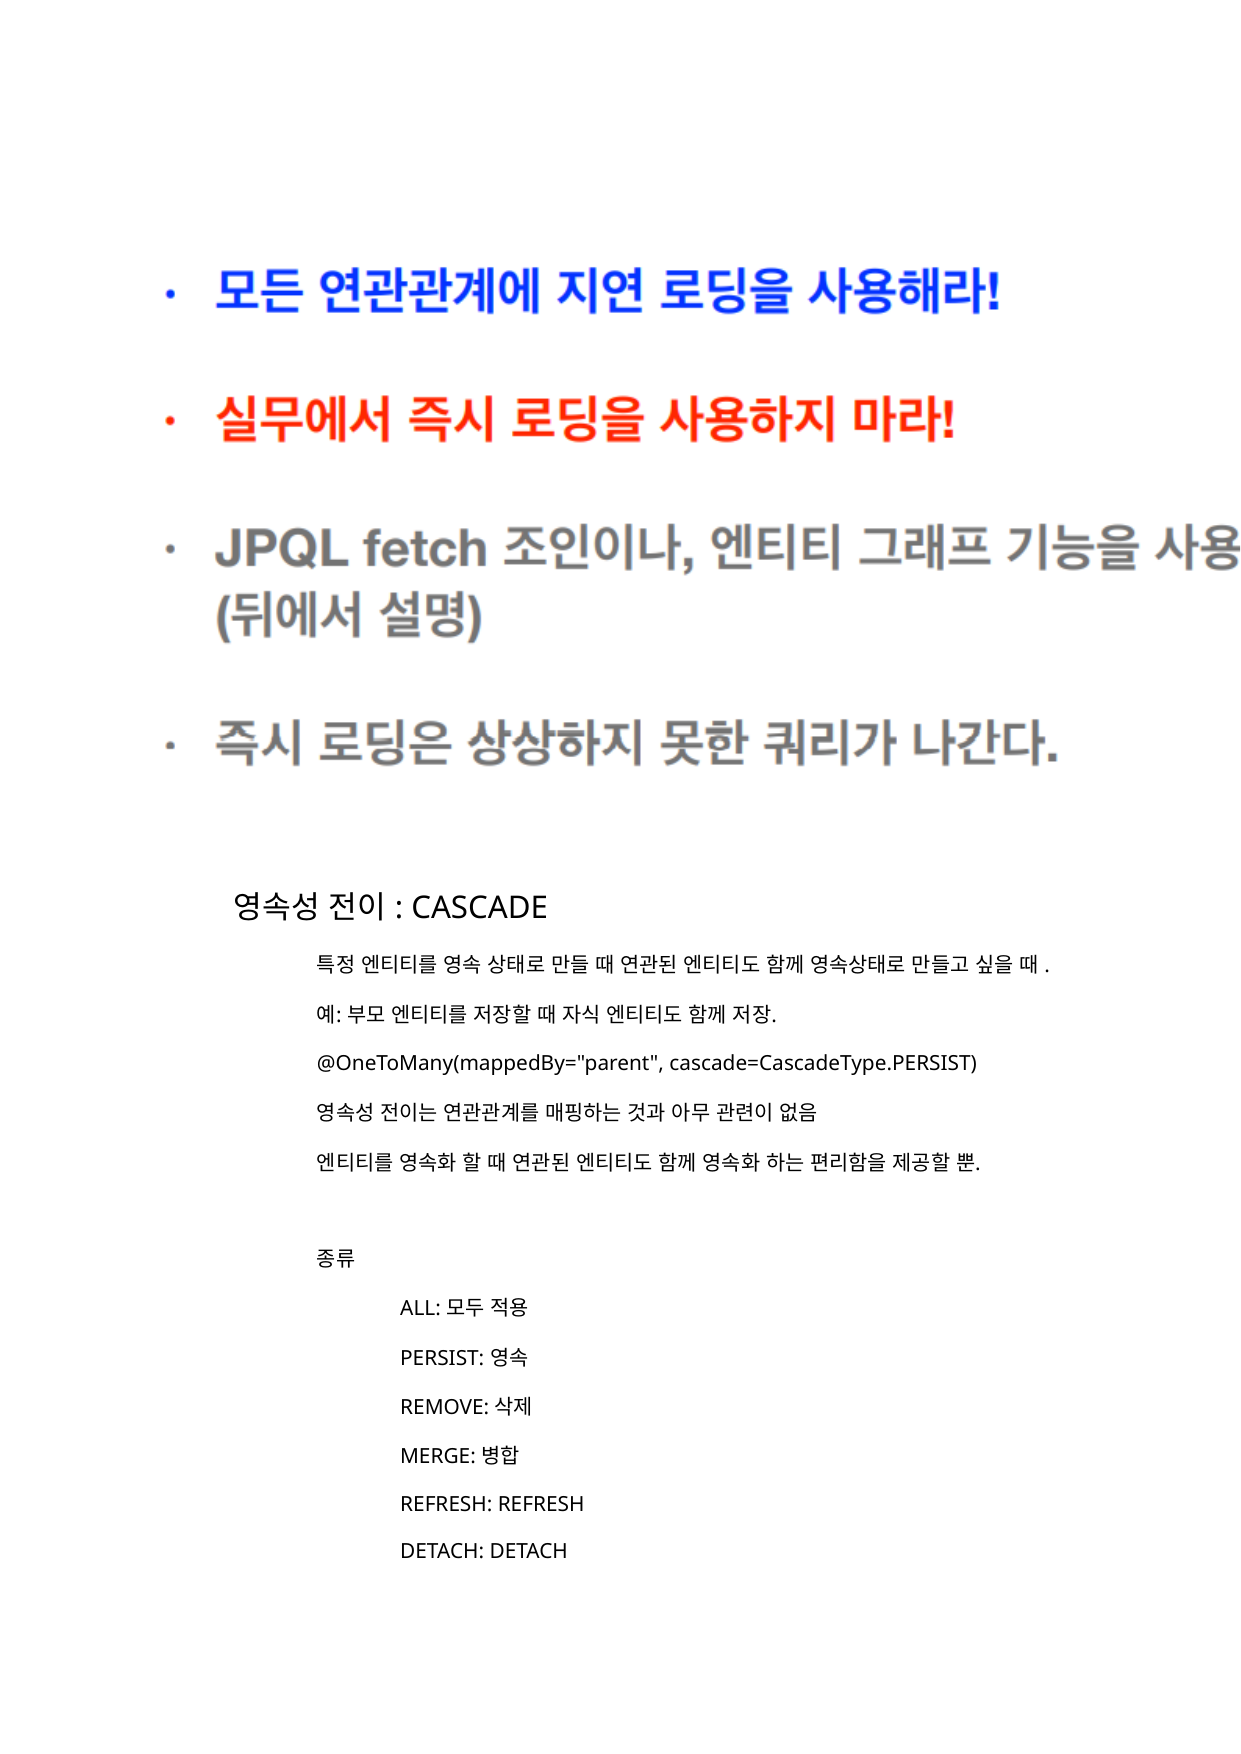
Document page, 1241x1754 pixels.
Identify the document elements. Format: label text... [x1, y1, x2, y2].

text 특정 엔티티를 영속 상태로 만들 때 연관된 엔티티도 함께 영속상태로 만들고 싶을 때 . [150, 948, 1090, 979]
text MERGE: 병합 [317, 1440, 1090, 1470]
text 영속성 전이는 연관관계를 매핑하는 것과 아무 관련이 없음 [150, 1096, 1090, 1127]
text 예: 부모 엔티티를 저장할 때 자식 엔티티도 함께 저장. [150, 999, 1090, 1029]
text PERSIST: 영속 [317, 1341, 1090, 1371]
text @OneToMany(mappedBy="parent", cascade=CascadeType.PERSIST) [150, 1048, 1090, 1076]
text DETACH: DETACH [317, 1536, 1090, 1565]
text REMOVE: 삭제 [317, 1390, 1090, 1421]
text 엔티티를 영속화 할 때 연관된 엔티티도 함께 영속화 하는 편리함을 제공할 뿐. [150, 1146, 1090, 1176]
text ALL: 모두 적용 [150, 1292, 1090, 1322]
text REFRESH: REFRESH [317, 1489, 1090, 1518]
text 영속성 전이 : CASCADE [150, 883, 1090, 928]
picture [150, 255, 1241, 854]
text 종류 [150, 1242, 1090, 1273]
